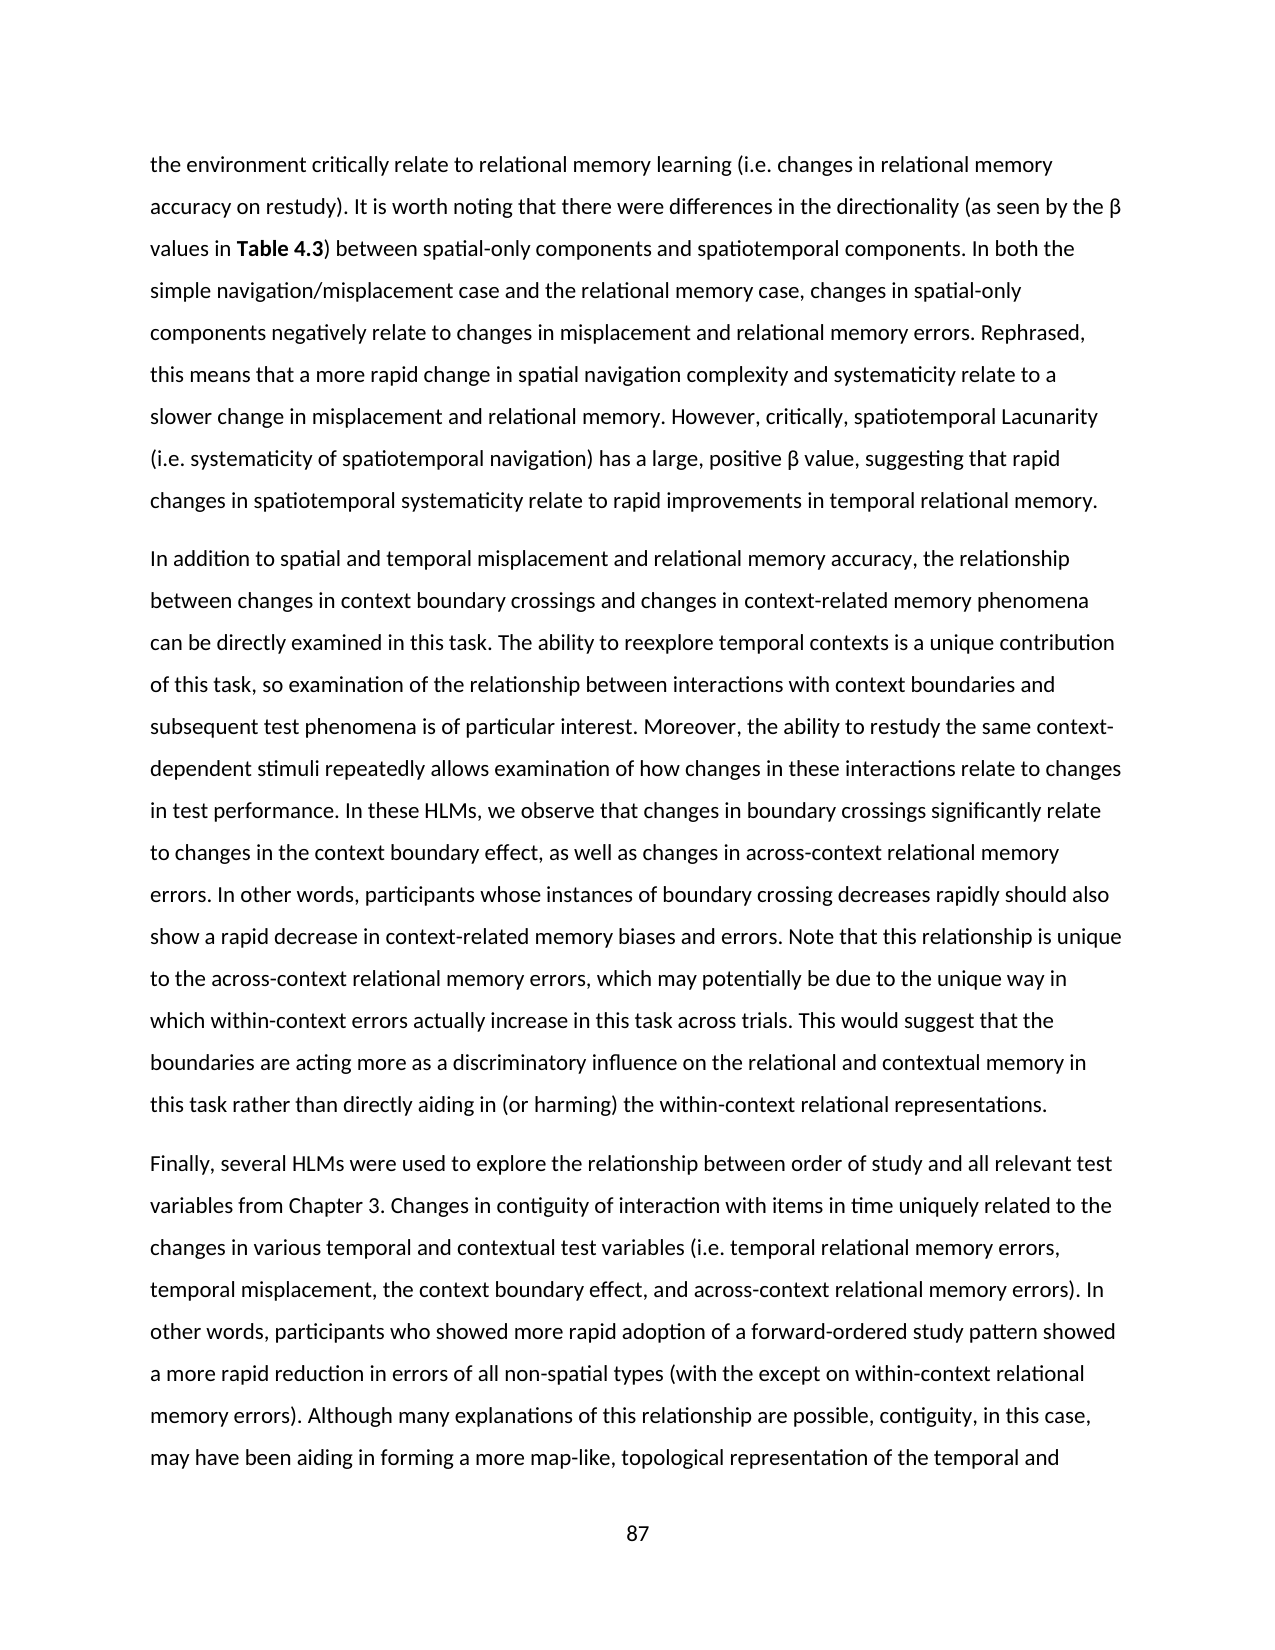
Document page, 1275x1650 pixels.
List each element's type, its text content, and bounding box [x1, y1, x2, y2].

text In addition to spatial and temporal misplacement and relational memory accuracy, the relationship between changes in context boundary crossings and changes in context-related memory phenomena can be directly examined in this task. The ability to reexplore temporal contexts is a unique contribution of this task, so examination of the relationship between interactions with context boundaries and subsequent test phenomena is of particular interest. Moreover, the ability to restudy the same context-dependent stimuli repeatedly allows examination of how changes in these interactions relate to changes in test performance. In these HLMs, we observe that changes in boundary crossings significantly relate to changes in the context boundary effect, as well as changes in across-context relational memory errors. In other words, participants whose instances of boundary crossing decreases rapidly should also show a rapid decrease in context-related memory biases and errors. Note that this relationship is unique to the across-context relational memory errors, which may potentially be due to the unique way in which within-context errors actually increase in this task across trials. This would suggest that the boundaries are acting more as a discriminatory influence on the relational and contextual memory in this task rather than directly aiding in (or harming) the within-context relational representations. [150, 544, 1125, 1118]
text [150, 150, 1125, 514]
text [150, 1149, 1125, 1471]
